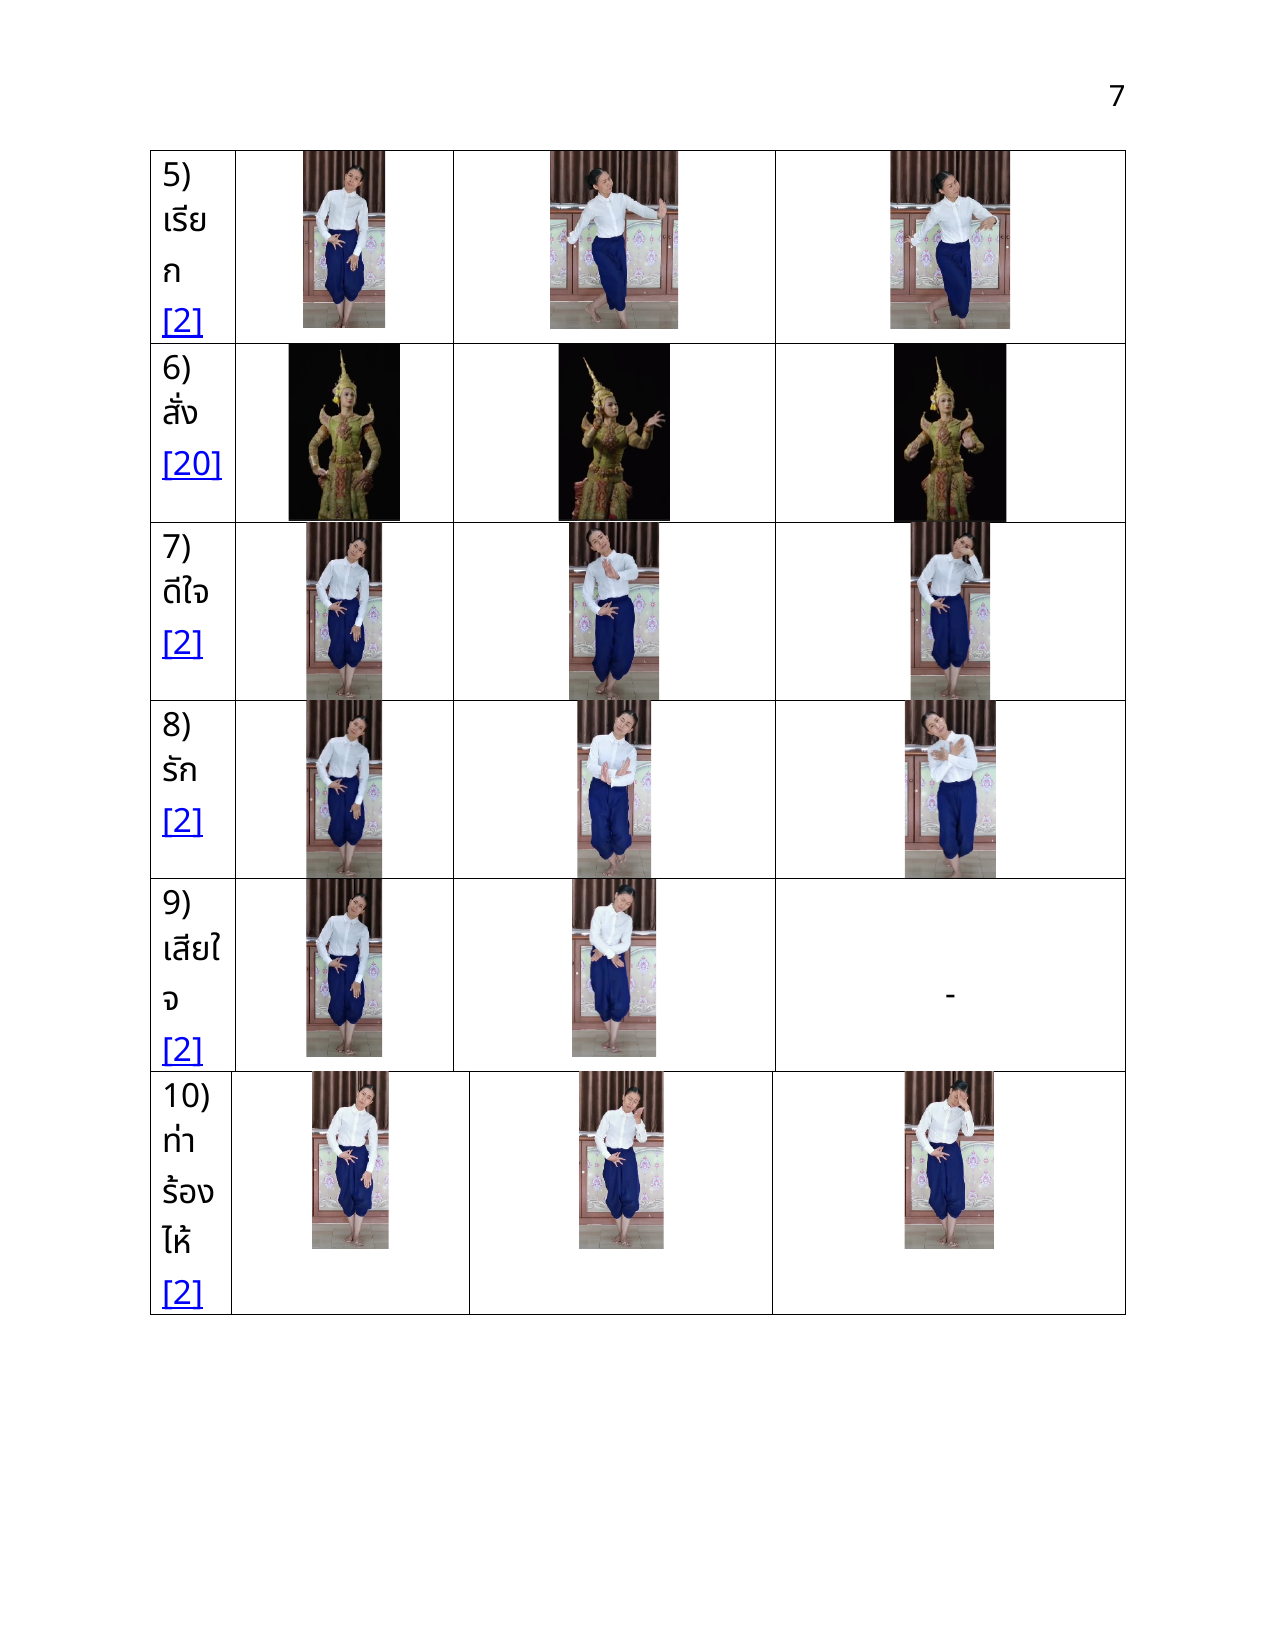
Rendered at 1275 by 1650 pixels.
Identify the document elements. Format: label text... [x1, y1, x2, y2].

table_cell [773, 1072, 1125, 1314]
table_cell [1007, 344, 1125, 522]
table_cell [454, 344, 775, 522]
table_cell [776, 701, 904, 878]
table_cell [236, 344, 453, 522]
table_cell [470, 1072, 772, 1314]
picture [569, 522, 660, 878]
table_cell [454, 523, 569, 700]
picture [312, 1071, 389, 1249]
picture [894, 343, 1007, 878]
table_cell [454, 701, 577, 878]
picture [288, 343, 400, 521]
table_cell [383, 523, 453, 700]
table_cell [991, 523, 1125, 700]
table_cell 7) ดีใจ [2] [151, 523, 235, 700]
table_cell 5) เรียก [2] [151, 151, 235, 343]
table_cell [454, 151, 775, 343]
table_cell [652, 701, 775, 878]
table_cell [236, 523, 306, 700]
table_cell [454, 879, 775, 1071]
picture [579, 1071, 664, 1249]
table_cell [776, 523, 910, 700]
table_cell [996, 701, 1125, 878]
table_cell [776, 151, 1125, 343]
table_cell [236, 701, 306, 878]
table_cell 8) รัก [2] [151, 701, 235, 878]
picture [904, 1071, 994, 1249]
table_cell 10) ท่าร้องไห้ [2] [151, 1072, 231, 1314]
table_cell 6) สั่ง [20] [151, 344, 235, 522]
table_cell [232, 1072, 469, 1314]
table_cell [660, 523, 775, 700]
table_cell 9) เสียใจ [2] [151, 879, 235, 1071]
picture [572, 879, 657, 1057]
table_cell [383, 701, 453, 878]
table_cell [236, 151, 453, 343]
picture [890, 151, 1011, 329]
table_cell [236, 879, 453, 1071]
table_cell [776, 344, 894, 522]
picture [550, 151, 679, 329]
picture [303, 151, 386, 328]
picture [306, 879, 383, 1057]
picture [558, 343, 670, 521]
picture [306, 522, 383, 878]
table_cell - [776, 879, 1125, 1071]
